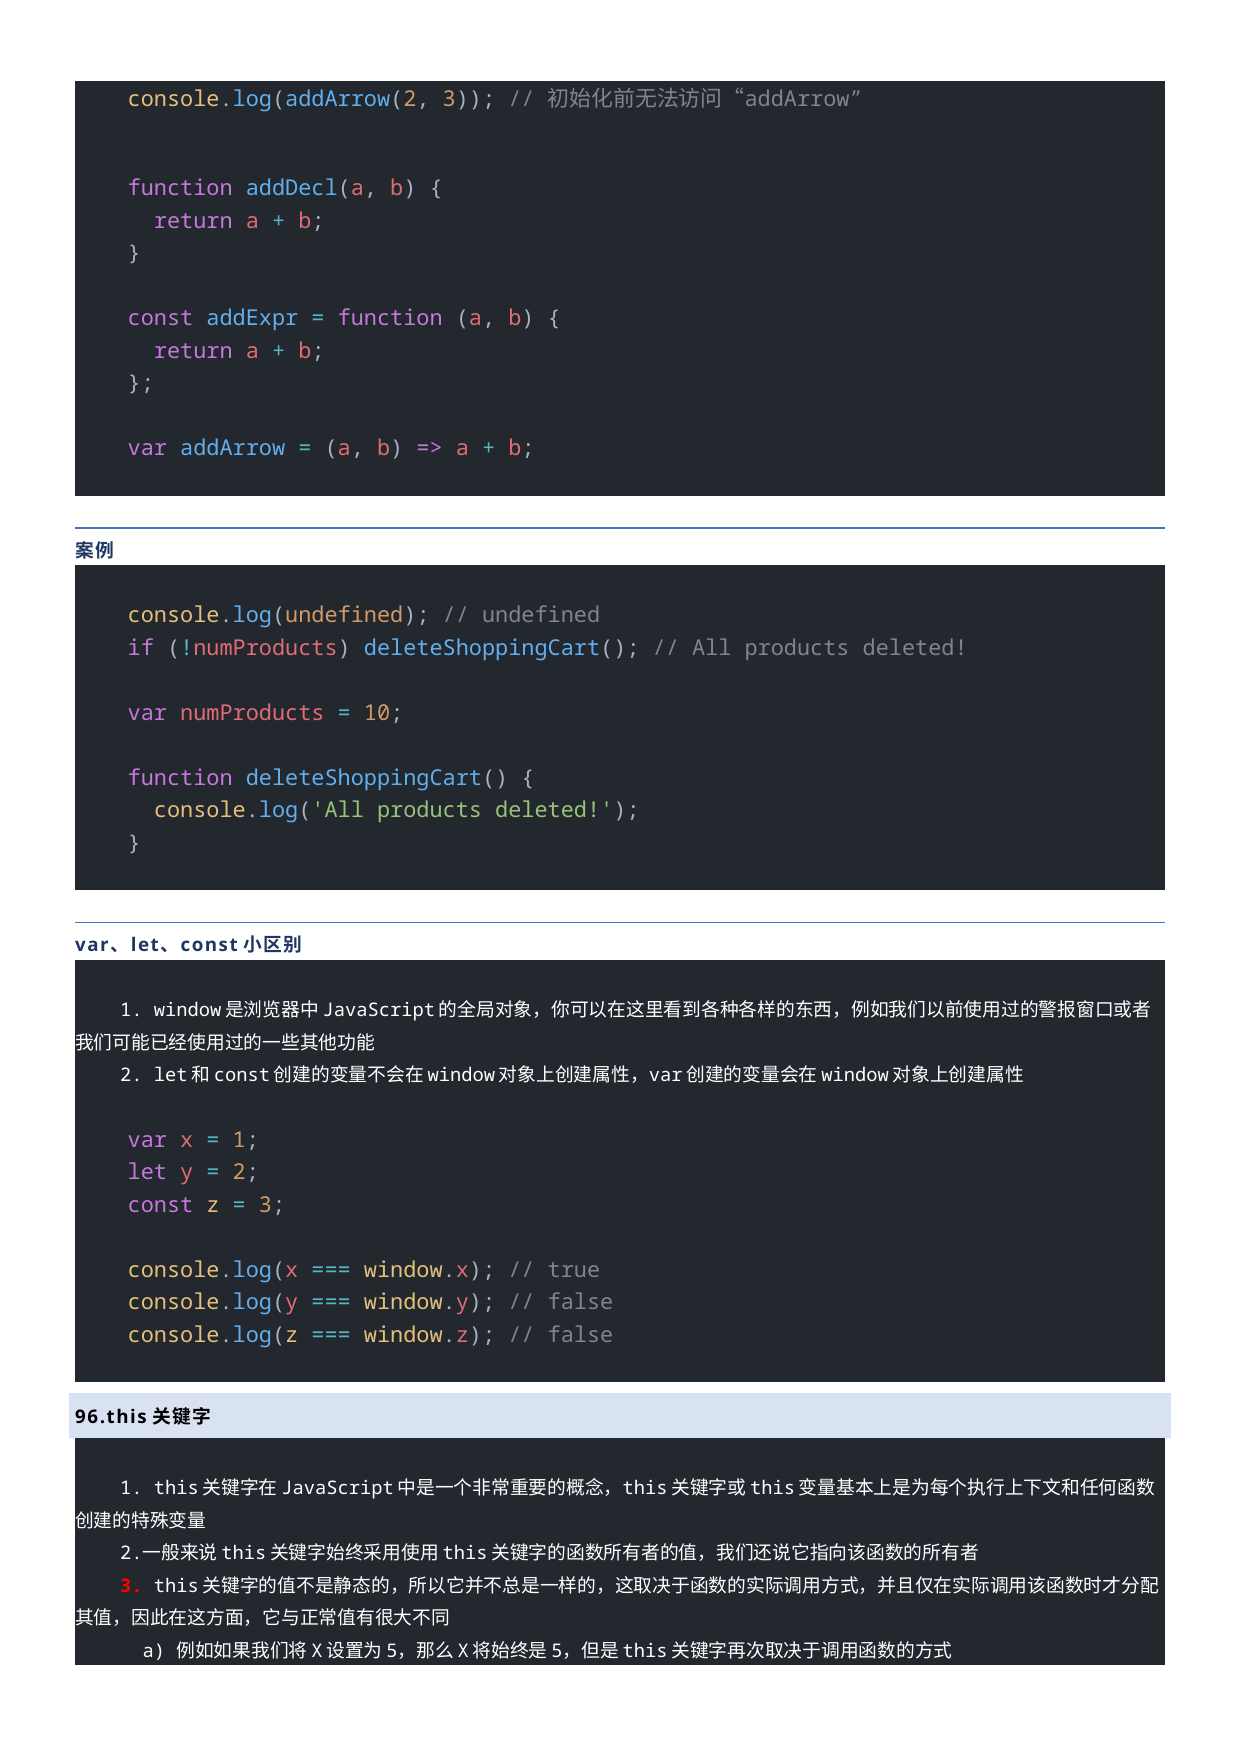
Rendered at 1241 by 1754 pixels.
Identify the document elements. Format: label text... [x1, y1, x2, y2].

text const z = 3; [75, 1187, 1165, 1220]
text const addExpr = function (a, b) { [75, 301, 1165, 333]
text } [75, 236, 1165, 268]
subtitle 96.this关键字 [75, 1399, 1165, 1431]
text if (!numProducts) deleteShoppingCart(); // All products deleted! [75, 630, 1165, 663]
text } [75, 825, 1165, 858]
text a) 例如如果我们将X设置为5，那么X将始终是5，但是this关键字再次取决于调用函数的方式 [75, 1633, 1165, 1665]
text 2.一般来说this关键字始终采用使用this关键字的函数所有者的值，我们还说它指向该函数的所有者 [75, 1535, 1165, 1568]
text console.log(undefined); // undefined [75, 598, 1165, 630]
text 1. this关键字在JavaScript中是一个非常重要的概念，this关键字或this变量基本上是为每个执行上下文和任何函数创建的特殊变量 [75, 1470, 1165, 1535]
text return a + b; [75, 203, 1165, 236]
text }; [75, 366, 1165, 398]
text let y = 2; [75, 1155, 1165, 1187]
text function deleteShoppingCart() { [75, 760, 1165, 793]
text console.log(x === window.x); // true [75, 1252, 1165, 1285]
text 3. this关键字的值不是静态的，所以它并不总是一样的，这取决于函数的实际调用方式，并且仅在实际调用该函数时才分配其值，因此在这方面，它与正常值有很大不同 [75, 1568, 1165, 1633]
text console.log('All products deleted!'); [75, 793, 1165, 825]
text console.log(addArrow(2, 3)); // 初始化前无法访问“addArrow” [75, 81, 1165, 113]
subtitle var、let、const小区别 [75, 923, 1165, 960]
text var numProducts = 10; [75, 695, 1165, 728]
text var x = 1; [75, 1122, 1165, 1155]
subtitle 案例 [75, 529, 1165, 565]
text console.log(z === window.z); // false [75, 1317, 1165, 1350]
text 1. window是浏览器中JavaScript的全局对象，你可以在这里看到各种各样的东西，例如我们以前使用过的警报窗口或者我们可能已经使用过的一些其他功能 [75, 992, 1165, 1057]
text return a + b; [75, 333, 1165, 366]
text console.log(y === window.y); // false [75, 1285, 1165, 1317]
text var addArrow = (a, b) => a + b; [75, 431, 1165, 463]
text 2. let和const创建的变量不会在window对象上创建属性，var创建的变量会在window对象上创建属性 [75, 1057, 1165, 1090]
text function addDecl(a, b) { [75, 171, 1165, 203]
